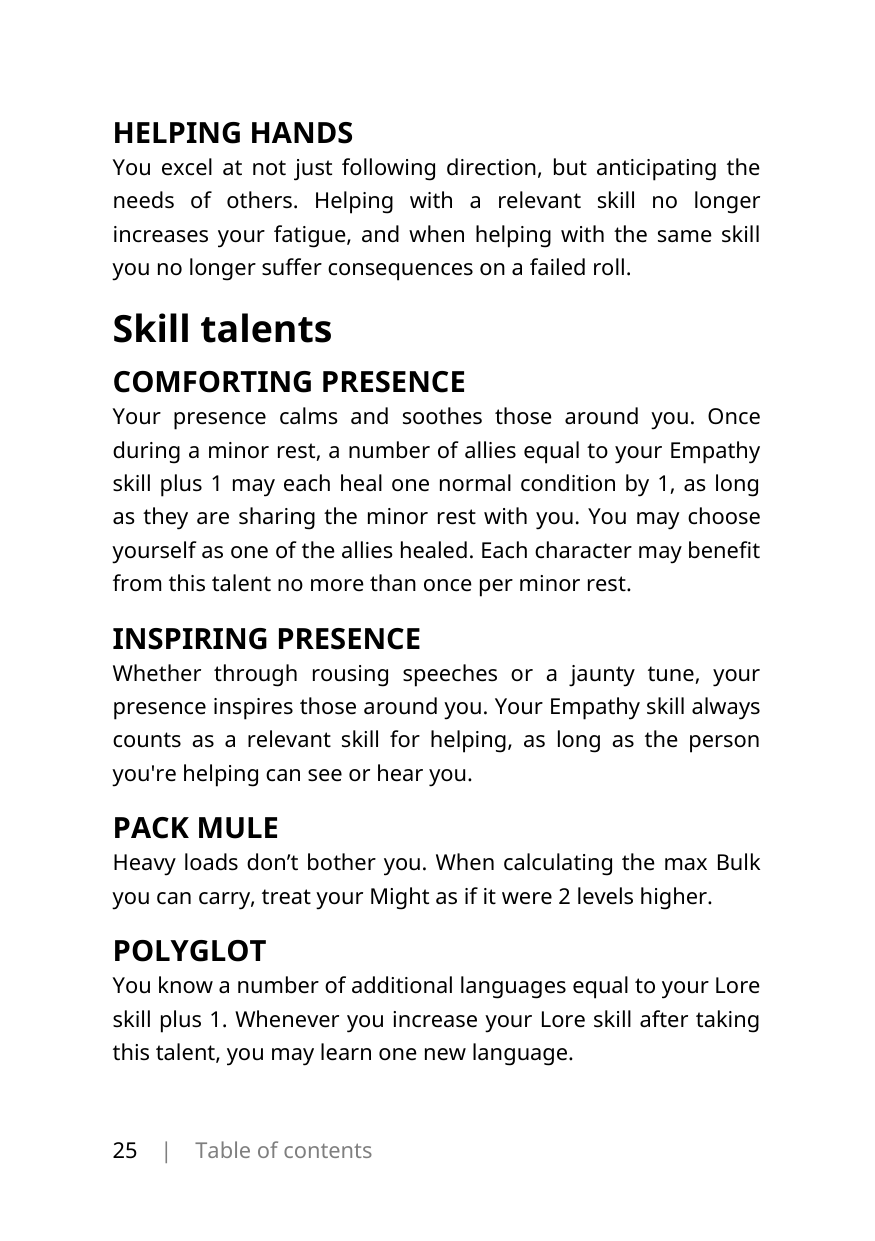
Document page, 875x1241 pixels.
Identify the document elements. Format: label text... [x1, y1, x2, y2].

subtitle Helping Hands [112, 112, 762, 152]
subtitle Pack Mule [112, 808, 762, 847]
subtitle Polyglot [112, 931, 762, 970]
subtitle Comforting Presence [112, 362, 762, 401]
subtitle Inspiring Presence [112, 618, 762, 658]
text Your presence calms and soothes those around you. Once during a minor rest, a number of allies equal to your Empathy skill plus 1 may each heal one normal condition by 1, as long as they are sharing the minor rest with you. You may choose yourself as one of the allies healed. Each character may benefit from this talent no more than once per minor rest. [112, 401, 762, 598]
text Heavy loads don’t bother you. When calculating the max Bulk you can carry, treat your Might as if it were 2 levels higher. [112, 847, 762, 910]
text You know a number of additional languages equal to your Lore skill plus 1. Whenever you increase your Lore skill after taking this talent, you may learn one new language. [112, 970, 762, 1067]
subtitle Skill talents [112, 302, 762, 353]
text Whether through rousing speeches or a jaunty tune, your presence inspires those around you. Your Empathy skill always counts as a relevant skill for helping, as long as the person you're helping can see or hear you. [112, 658, 762, 787]
text You excel at not just following direction, but anticipating the needs of others. Helping with a relevant skill no longer increases your fatigue, and when helping with the same skill you no longer suffer consequences on a failed roll. [112, 152, 762, 282]
